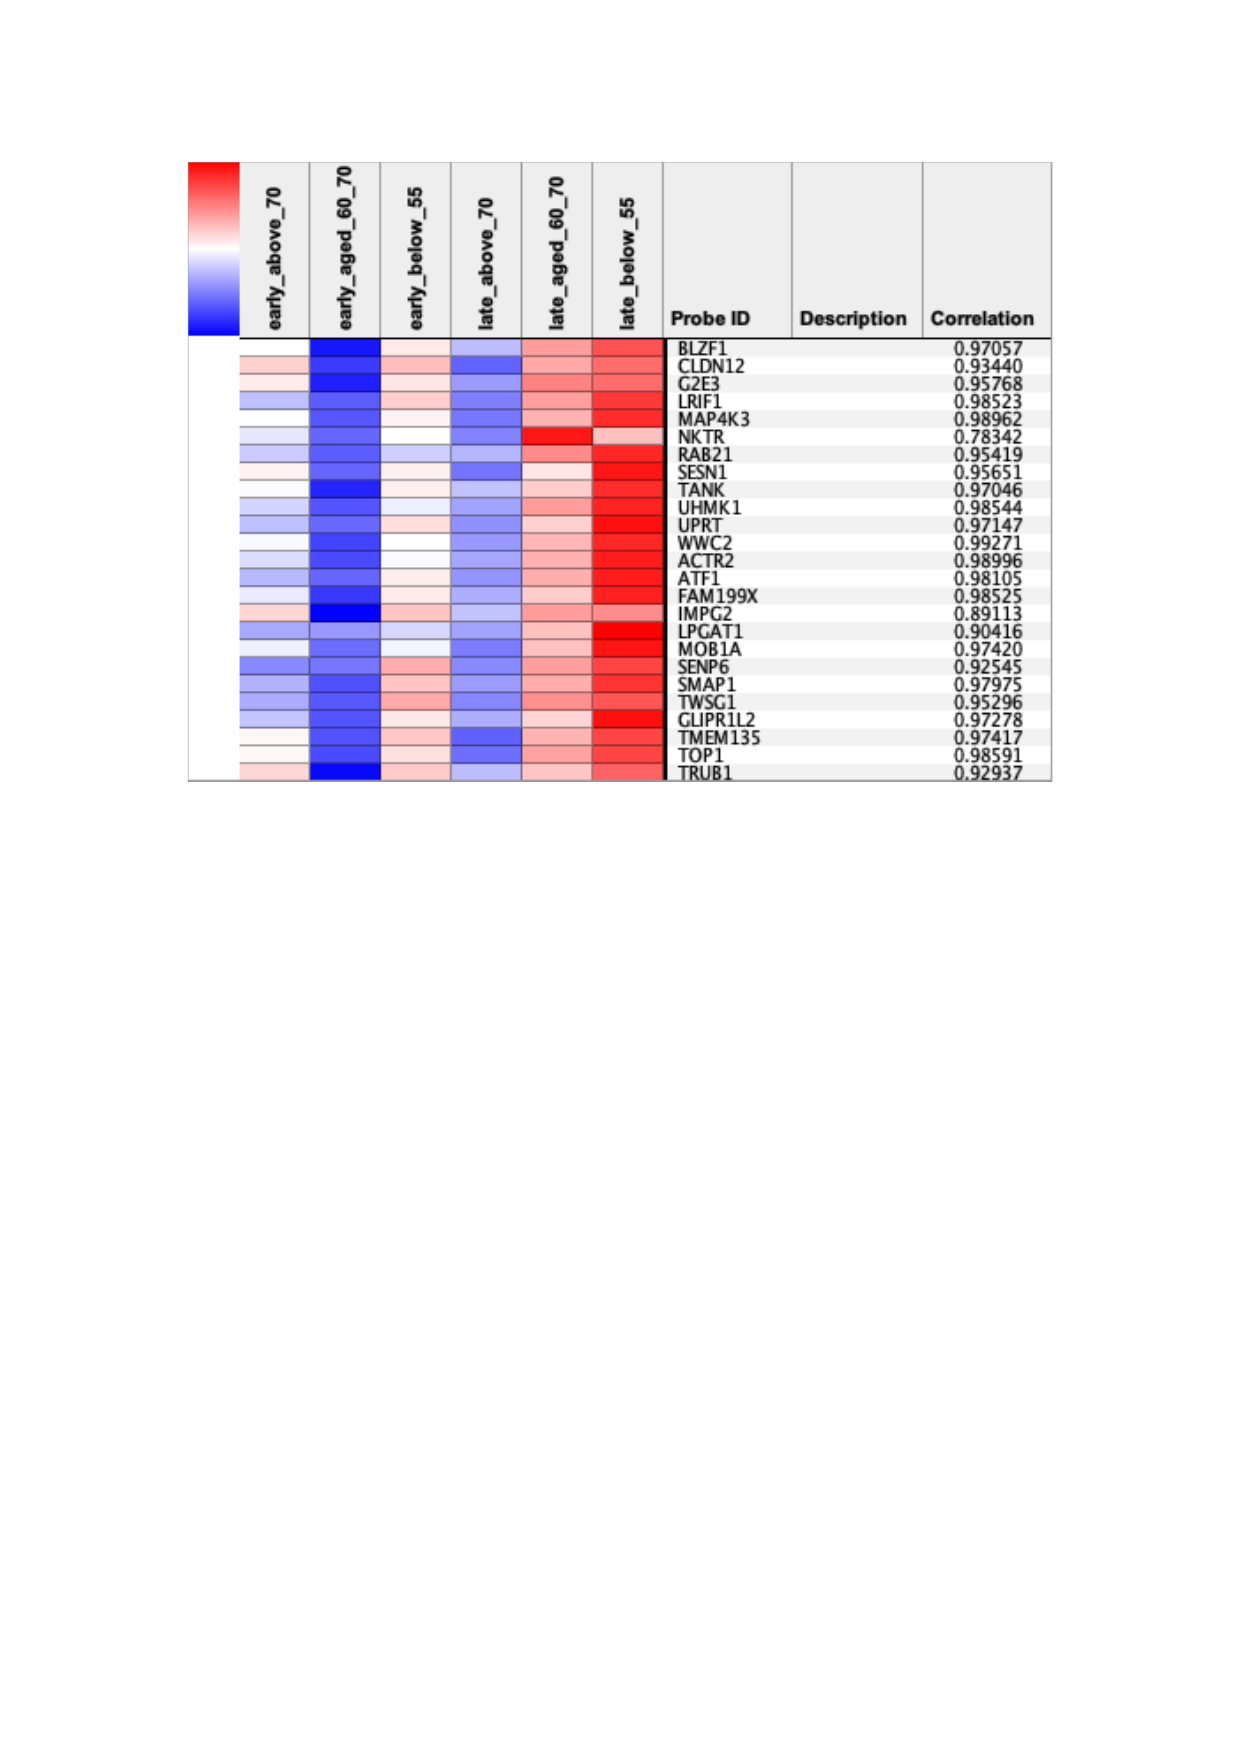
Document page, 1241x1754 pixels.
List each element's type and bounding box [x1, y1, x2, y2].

picture [187, 162, 1053, 782]
